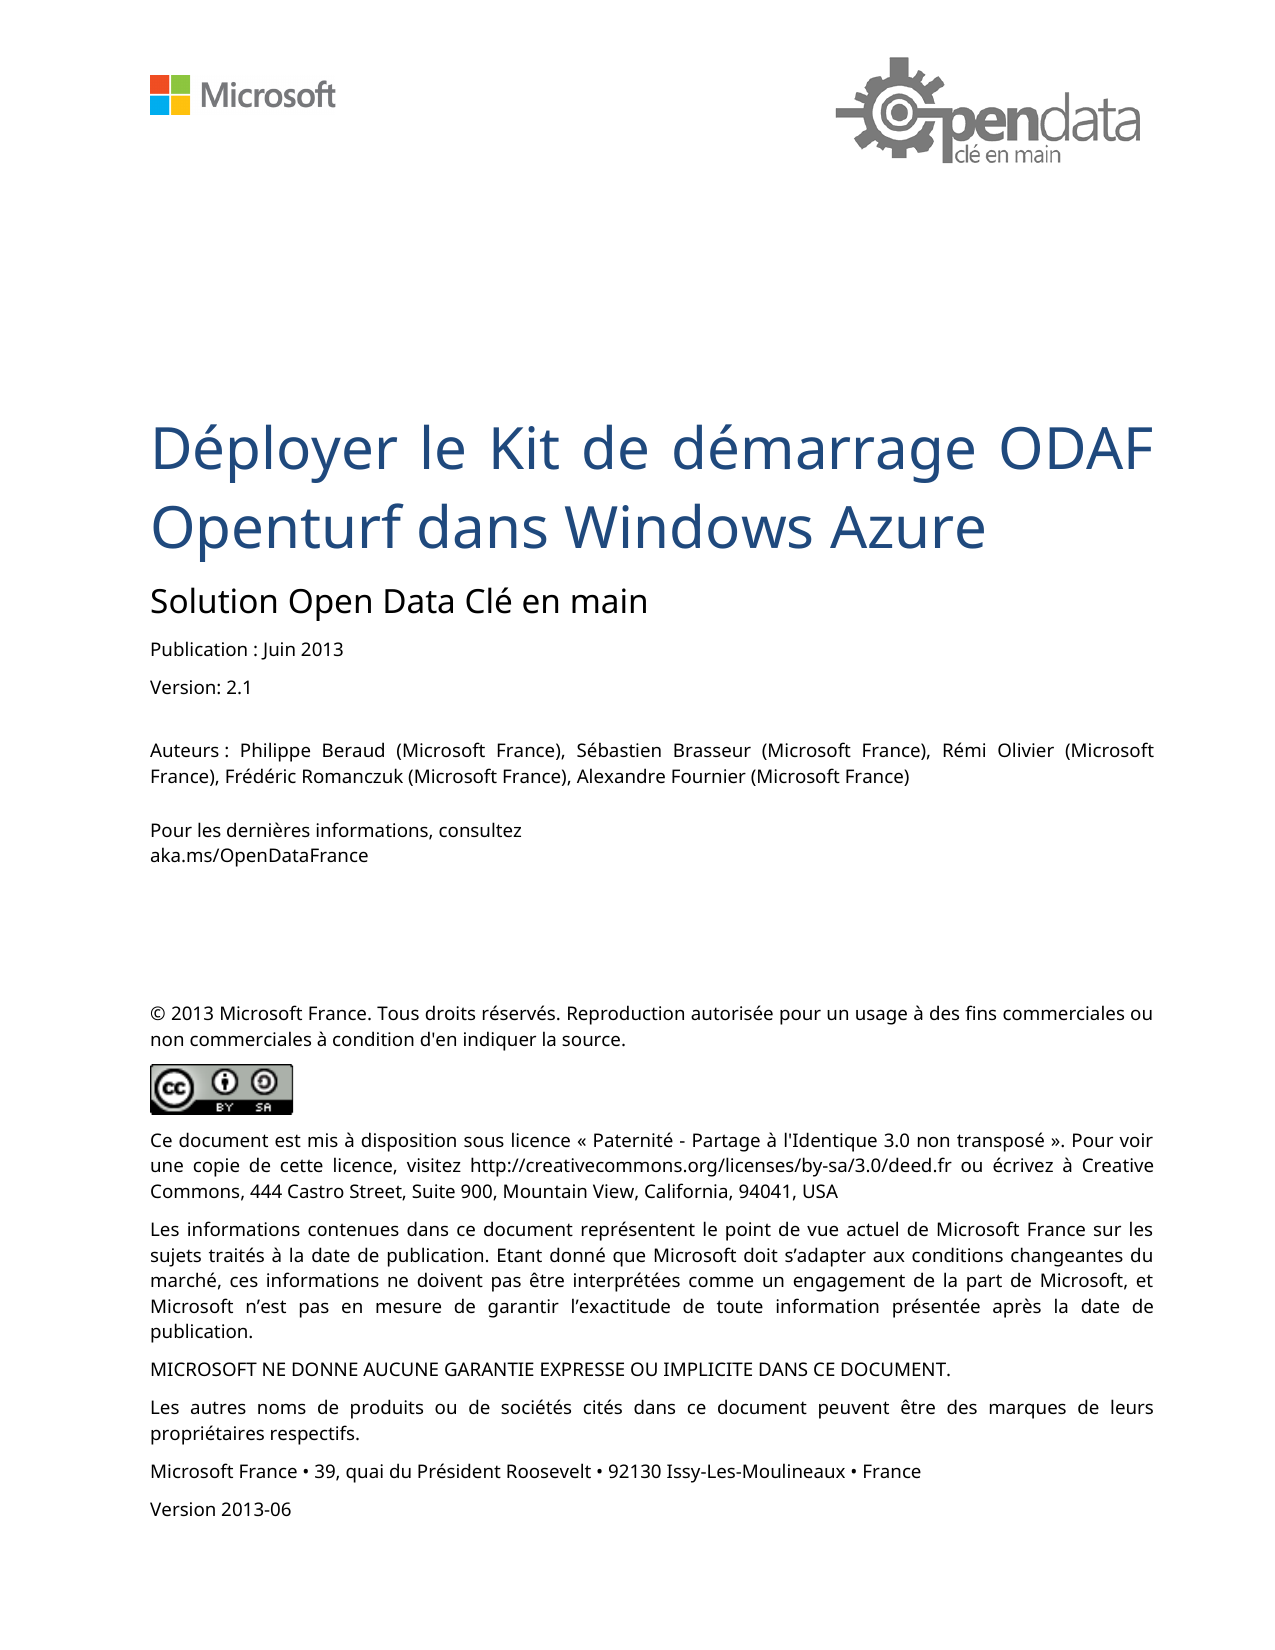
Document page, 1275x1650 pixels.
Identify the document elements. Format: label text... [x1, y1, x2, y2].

text Publication : Juin 2013 [150, 636, 1155, 662]
text Pour les dernières informations, consultez [150, 817, 1155, 843]
picture [150, 75, 336, 115]
picture [150, 1064, 294, 1115]
text aka.ms/OpenDataFrance [150, 843, 1155, 868]
text Version: 2.1 [150, 674, 1155, 700]
text Auteurs : Philippe Beraud (Microsoft France), Sébastien Brasseur (Microsoft France), Rémi Olivier (Microsoft France), Frédéric Romanczuk (Microsoft France), Alexandre Fournier (Microsoft France) [150, 738, 1155, 789]
text Solution Open Data Clé en main [150, 578, 1155, 624]
